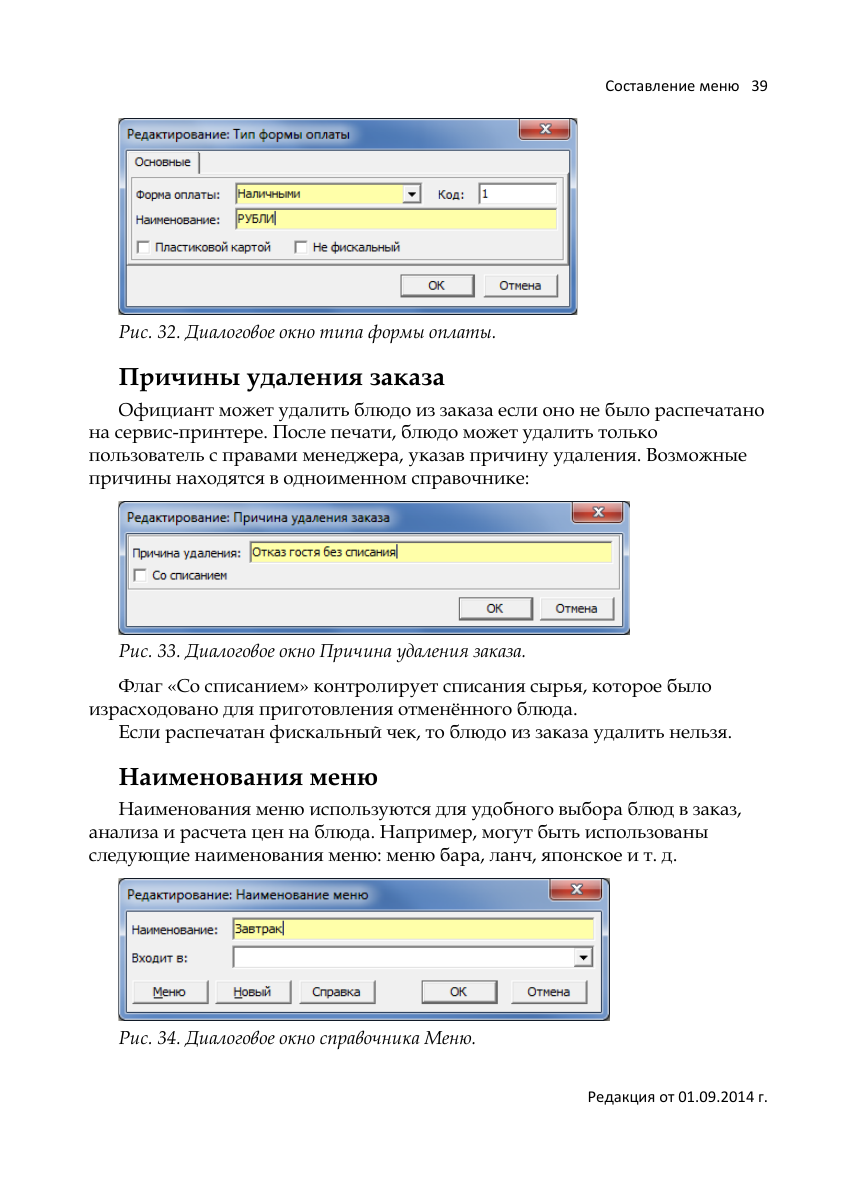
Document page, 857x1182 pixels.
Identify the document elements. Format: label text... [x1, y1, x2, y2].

picture [118, 118, 578, 315]
subtitle Наименования меню [89, 762, 768, 792]
picture [118, 501, 630, 635]
text Рис. 34. Диалоговое окно справочника Меню. [89, 1027, 768, 1050]
text Наименования меню используются для удобного выбора блюд в заказ, анализа и расчета цен на блюда. Например, могут быть использованы следующие наименования меню: меню бара, ланч, японское и т. д. [89, 798, 768, 866]
picture [118, 878, 610, 1021]
text Рис. 32. Диалоговое окно типа формы оплаты. [89, 321, 768, 344]
subtitle Причины удаления заказа [89, 363, 768, 393]
text Если распечатан фискальный чек, то блюдо из заказа удалить нельзя. [89, 721, 768, 743]
text Официант может удалить блюдо из заказа если оно не было распечатано на сервис-принтере. После печати, блюдо может удалить только пользователь с правами менеджера, указав причину удаления. Возможные причины находятся в одноименном справочнике: [89, 399, 768, 489]
text Флаг «Со списанием» контролирует списания сырья, которое было израсходовано для приготовления отменённого блюда. [89, 676, 768, 721]
text Рис. 33. Диалоговое окно Причина удаления заказа. [89, 640, 768, 663]
